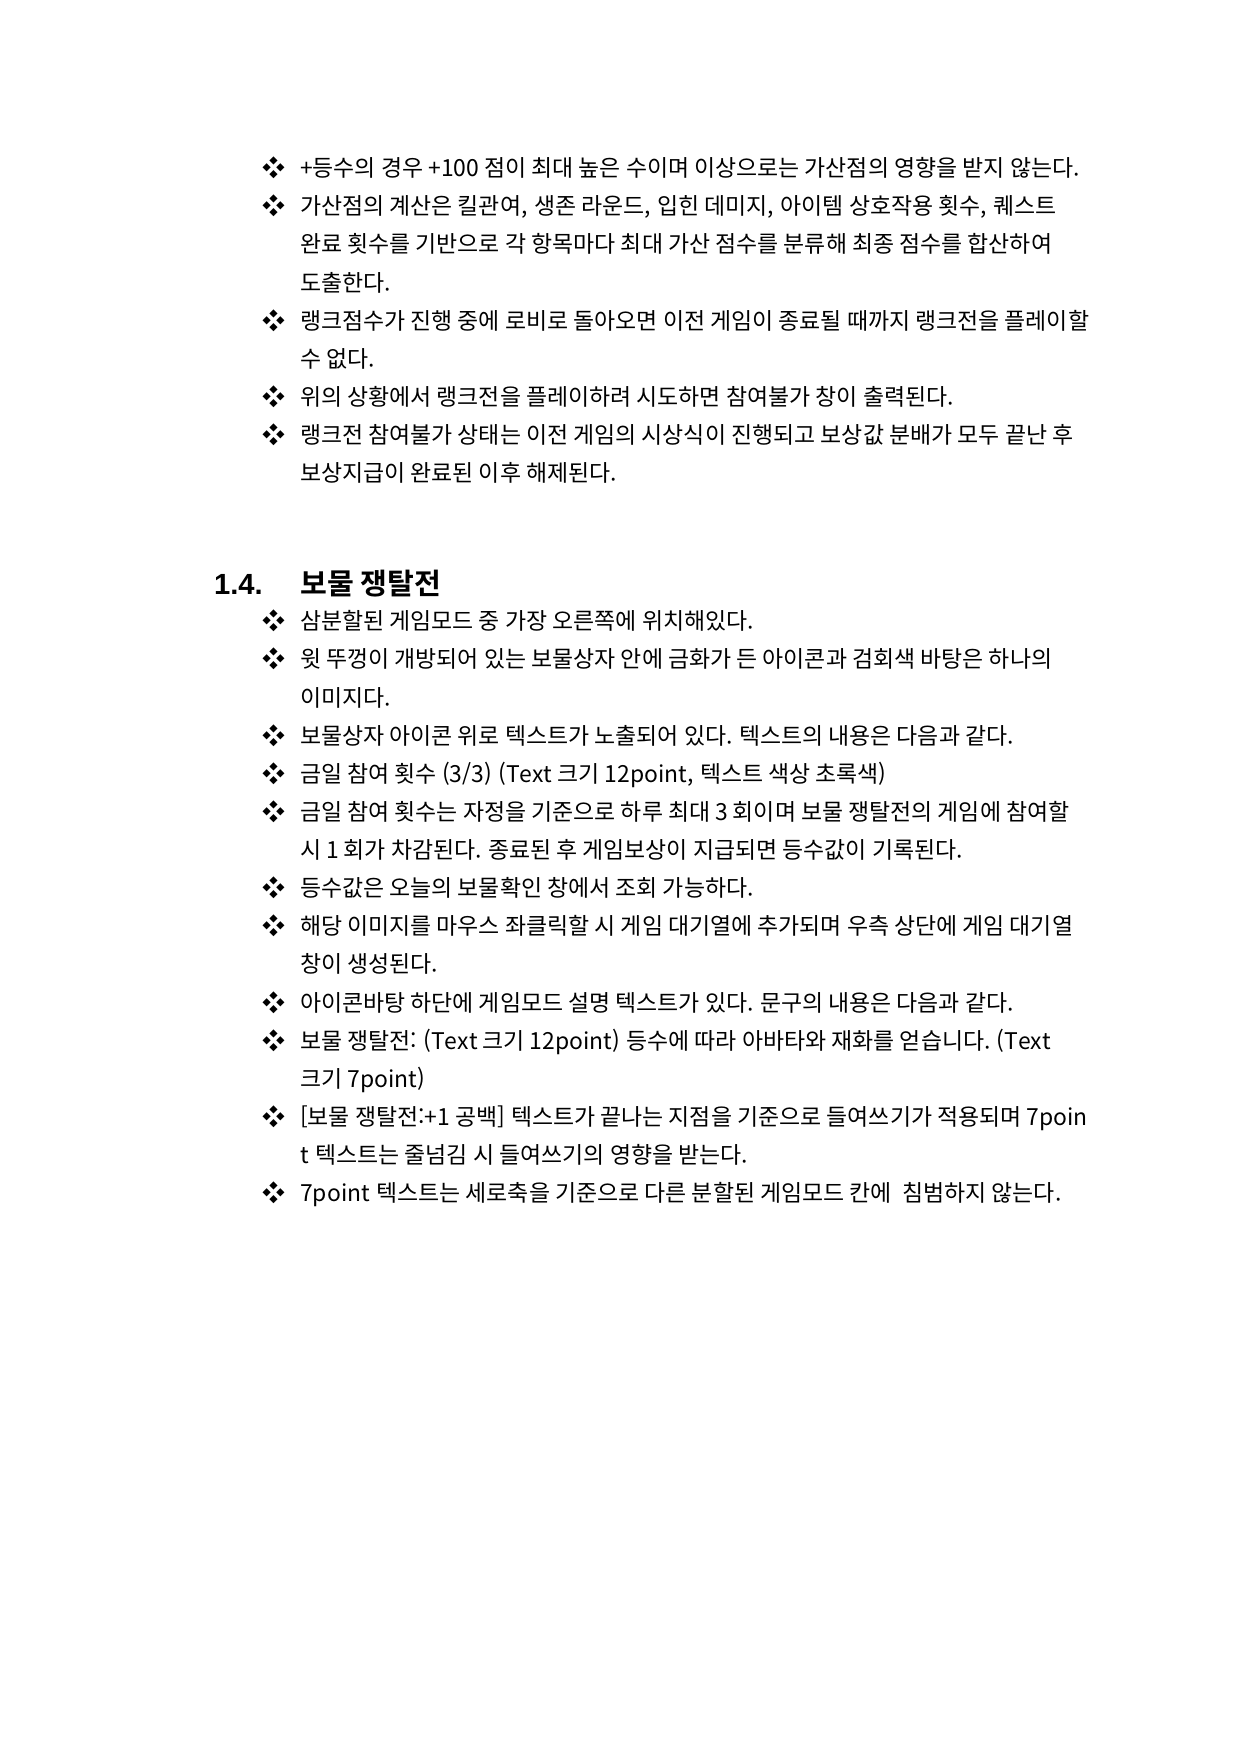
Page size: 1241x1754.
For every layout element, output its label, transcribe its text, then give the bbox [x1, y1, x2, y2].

list 아이콘바탕 하단에 게임모드 설명 텍스트가 있다. 문구의 내용은 다음과 같다. [262, 984, 1090, 1018]
list 해당 이미지를 마우스 좌클릭할 시 게임 대기열에 추가되며 우측 상단에 게임 대기열 창이 생성된다. [262, 908, 1090, 979]
list 보물상자 아이콘 위로 텍스트가 노출되어 있다. 텍스트의 내용은 다음과 같다. [262, 717, 1090, 751]
list 랭크점수가 진행 중에 로비로 돌아오면 이전 게임이 종료될 때까지 랭크전을 플레이할 수 없다. [262, 302, 1090, 374]
list +등수의 경우 +100점이 최대 높은 수이며 이상으로는 가산점의 영향을 받지 않는다. [262, 150, 1090, 183]
list 보물 쟁탈전: (Text크기 12point) 등수에 따라 아바타와 재화를 얻습니다. (Text크기 7point) [262, 1022, 1090, 1094]
list 윗 뚜껑이 개방되어 있는 보물상자 안에 금화가 든 아이콘과 검회색 바탕은 하나의 이미지다. [262, 641, 1090, 713]
list 7point 텍스트는 세로축을 기준으로 다른 분할된 게임모드 칸에 침범하지 않는다. [262, 1175, 1090, 1208]
list [보물 쟁탈전:+1공백] 텍스트가 끝나는 지점을 기준으로 들여쓰기가 적용되며 7point 텍스트는 줄넘김 시 들여쓰기의 영향을 받는다. [262, 1099, 1090, 1170]
list 등수값은 오늘의 보물확인 창에서 조회 가능하다. [262, 870, 1090, 903]
list 금일 참여 횟수 (3/3) (Text크기 12point, 텍스트 색상 초록색) [262, 756, 1090, 789]
list 위의 상황에서 랭크전을 플레이하려 시도하면 참여불가 창이 출력된다. [262, 379, 1090, 412]
subtitle 보물 쟁탈전 [262, 561, 1090, 603]
list 삼분할된 게임모드 중 가장 오른쪽에 위치해있다. [262, 603, 1090, 636]
list 랭크전 참여불가 상태는 이전 게임의 시상식이 진행되고 보상값 분배가 모두 끝난 후 보상지급이 완료된 이후 해제된다. [262, 417, 1090, 488]
list 가산점의 계산은 킬관여, 생존 라운드, 입힌 데미지, 아이템 상호작용 횟수, 퀘스트 완료 횟수를 기반으로 각 항목마다 최대 가산 점수를 분류해 최종 점수를 합산하여 도출한다. [262, 188, 1090, 298]
list 금일 참여 횟수는 자정을 기준으로 하루 최대 3회이며 보물 쟁탈전의 게임에 참여할 시 1회가 차감된다. 종료된 후 게임보상이 지급되면 등수값이 기록된다. [262, 794, 1090, 865]
